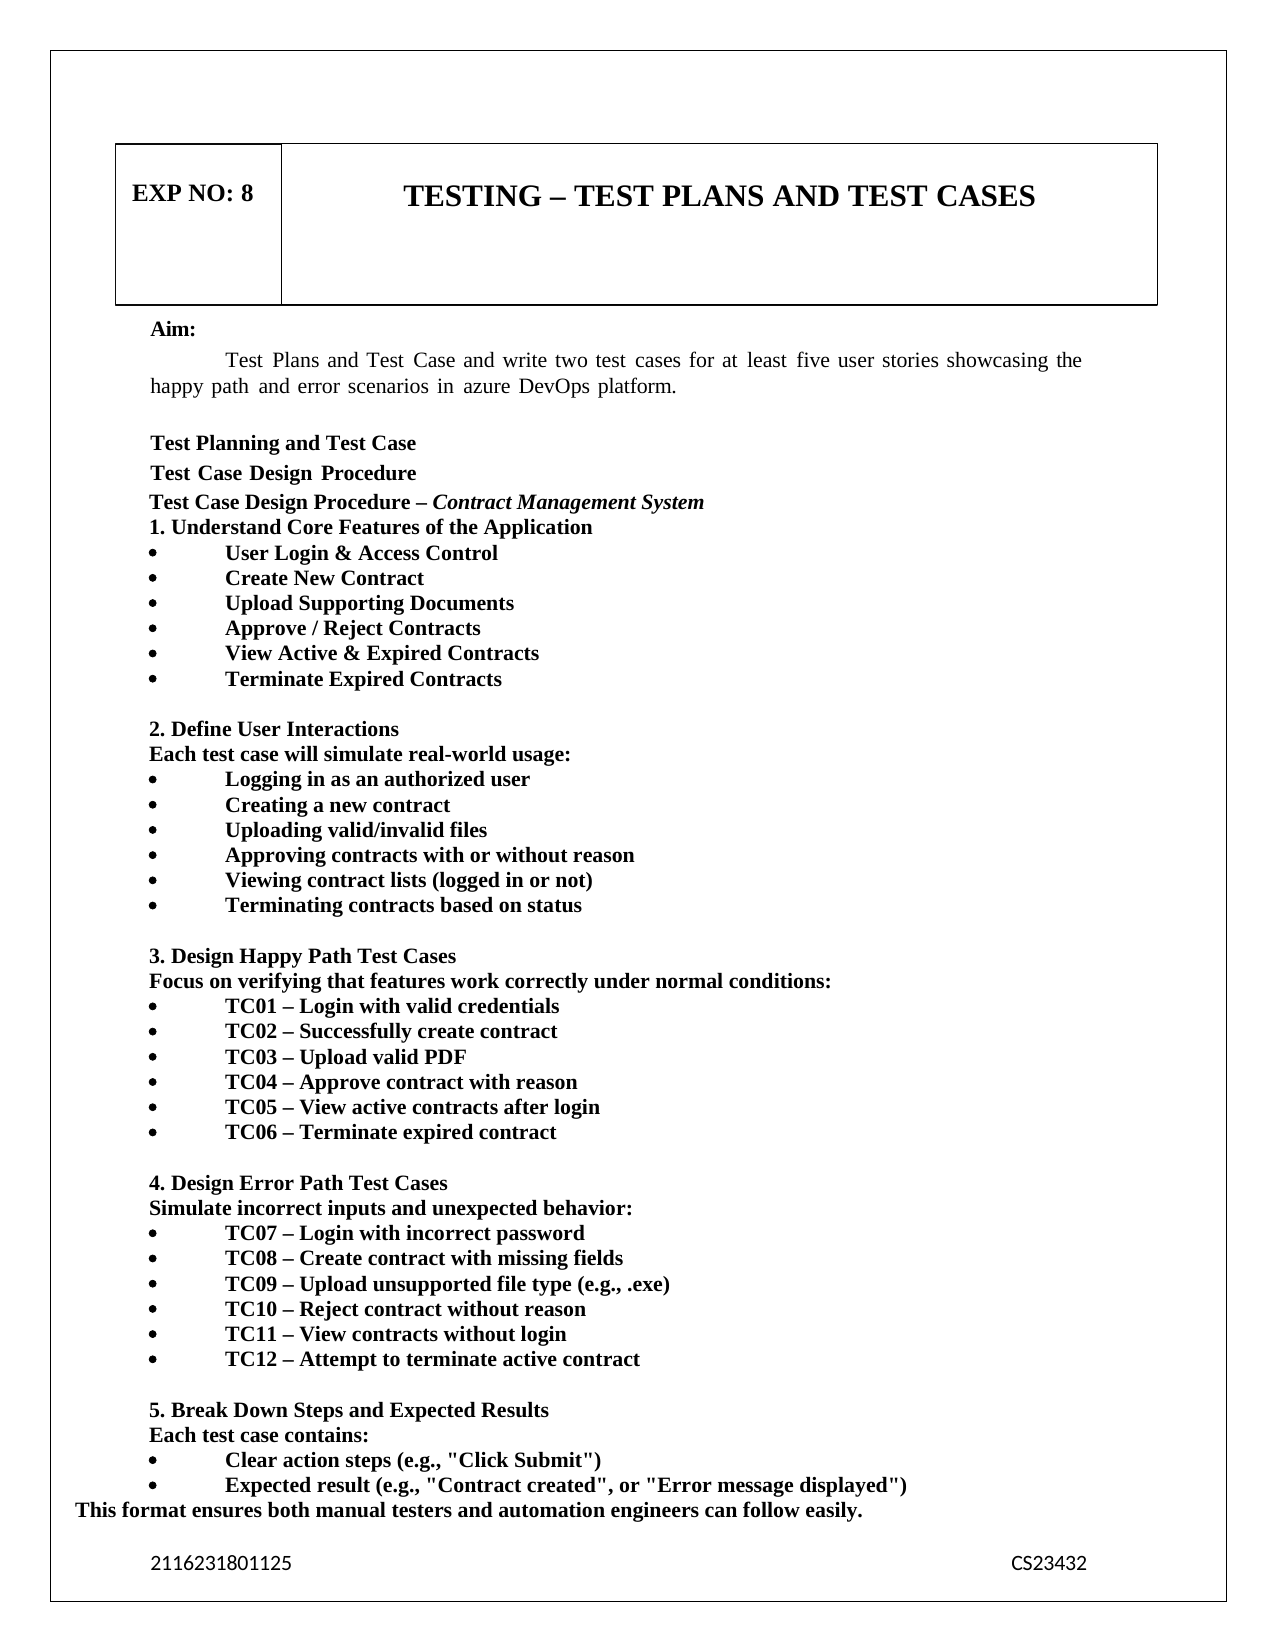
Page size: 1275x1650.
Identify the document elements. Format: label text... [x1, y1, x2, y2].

list Clear action steps (e.g., "Click Submit") [75, 1447, 1162, 1472]
list TC05 – View active contracts after login [75, 1094, 1162, 1119]
list Upload Supporting Documents [75, 590, 1162, 615]
list Approving contracts with or without reason [75, 842, 1162, 867]
text happy path and error scenarios in azure DevOps platform. [150, 373, 1162, 399]
text Simulate incorrect inputs and unexpected behavior: [75, 1195, 1162, 1220]
text Each test case contains: [75, 1422, 1162, 1447]
list TC09 – Upload unsupported file type (e.g., .exe) [75, 1271, 1162, 1296]
list TC07 – Login with incorrect password [75, 1220, 1162, 1245]
text 2. Define User Interactions [75, 716, 1162, 741]
list TC03 – Upload valid PDF [75, 1044, 1162, 1069]
list View Active & Expired Contracts [75, 640, 1162, 666]
list TC04 – Approve contract with reason [75, 1069, 1162, 1094]
list TC06 – Terminate expired contract [75, 1119, 1162, 1144]
text Each test case will simulate real-world usage: [75, 741, 1162, 766]
text 4. Design Error Path Test Cases [75, 1170, 1162, 1195]
list Creating a new contract [75, 792, 1162, 817]
list TC11 – View contracts without login [75, 1321, 1162, 1346]
list TC01 – Login with valid credentials [75, 993, 1162, 1018]
text Test Planning and Test Case Test Case Design Procedure [150, 430, 454, 485]
list TC12 – Attempt to terminate active contract [75, 1346, 1162, 1371]
list Terminating contracts based on status [75, 892, 1162, 918]
text 3. Design Happy Path Test Cases [75, 943, 1162, 968]
list Uploading valid/invalid files [75, 817, 1162, 842]
list Expected result (e.g., "Contract created", or "Error message displayed") This format ensures both manual testers and automation engineers can follow easily. [75, 1472, 1162, 1523]
list Viewing contract lists (logged in or not) [75, 867, 1162, 892]
list Approve / Reject Contracts [75, 615, 1162, 640]
list TC02 – Successfully create contract [75, 1018, 1162, 1044]
list TC08 – Create contract with missing fields [75, 1245, 1162, 1271]
list TC10 – Reject contract without reason [75, 1296, 1162, 1321]
text 5. Break Down Steps and Expected Results [75, 1397, 1162, 1422]
text Test Case Design Procedure – Contract Management System [75, 489, 1162, 514]
text Test Plans and Test Case and write two test cases for at least five user stories showcasing the [225, 347, 1162, 372]
text Focus on verifying that features work correctly under normal conditions: [75, 968, 1162, 993]
list Create New Contract [75, 565, 1162, 590]
list Logging in as an authorized user [75, 766, 1162, 792]
text 1. Understand Core Features of the Application [75, 514, 1162, 539]
text Aim: [150, 316, 1162, 341]
list User Login & Access Control [75, 539, 1162, 565]
list Terminate Expired Contracts [75, 666, 1162, 691]
